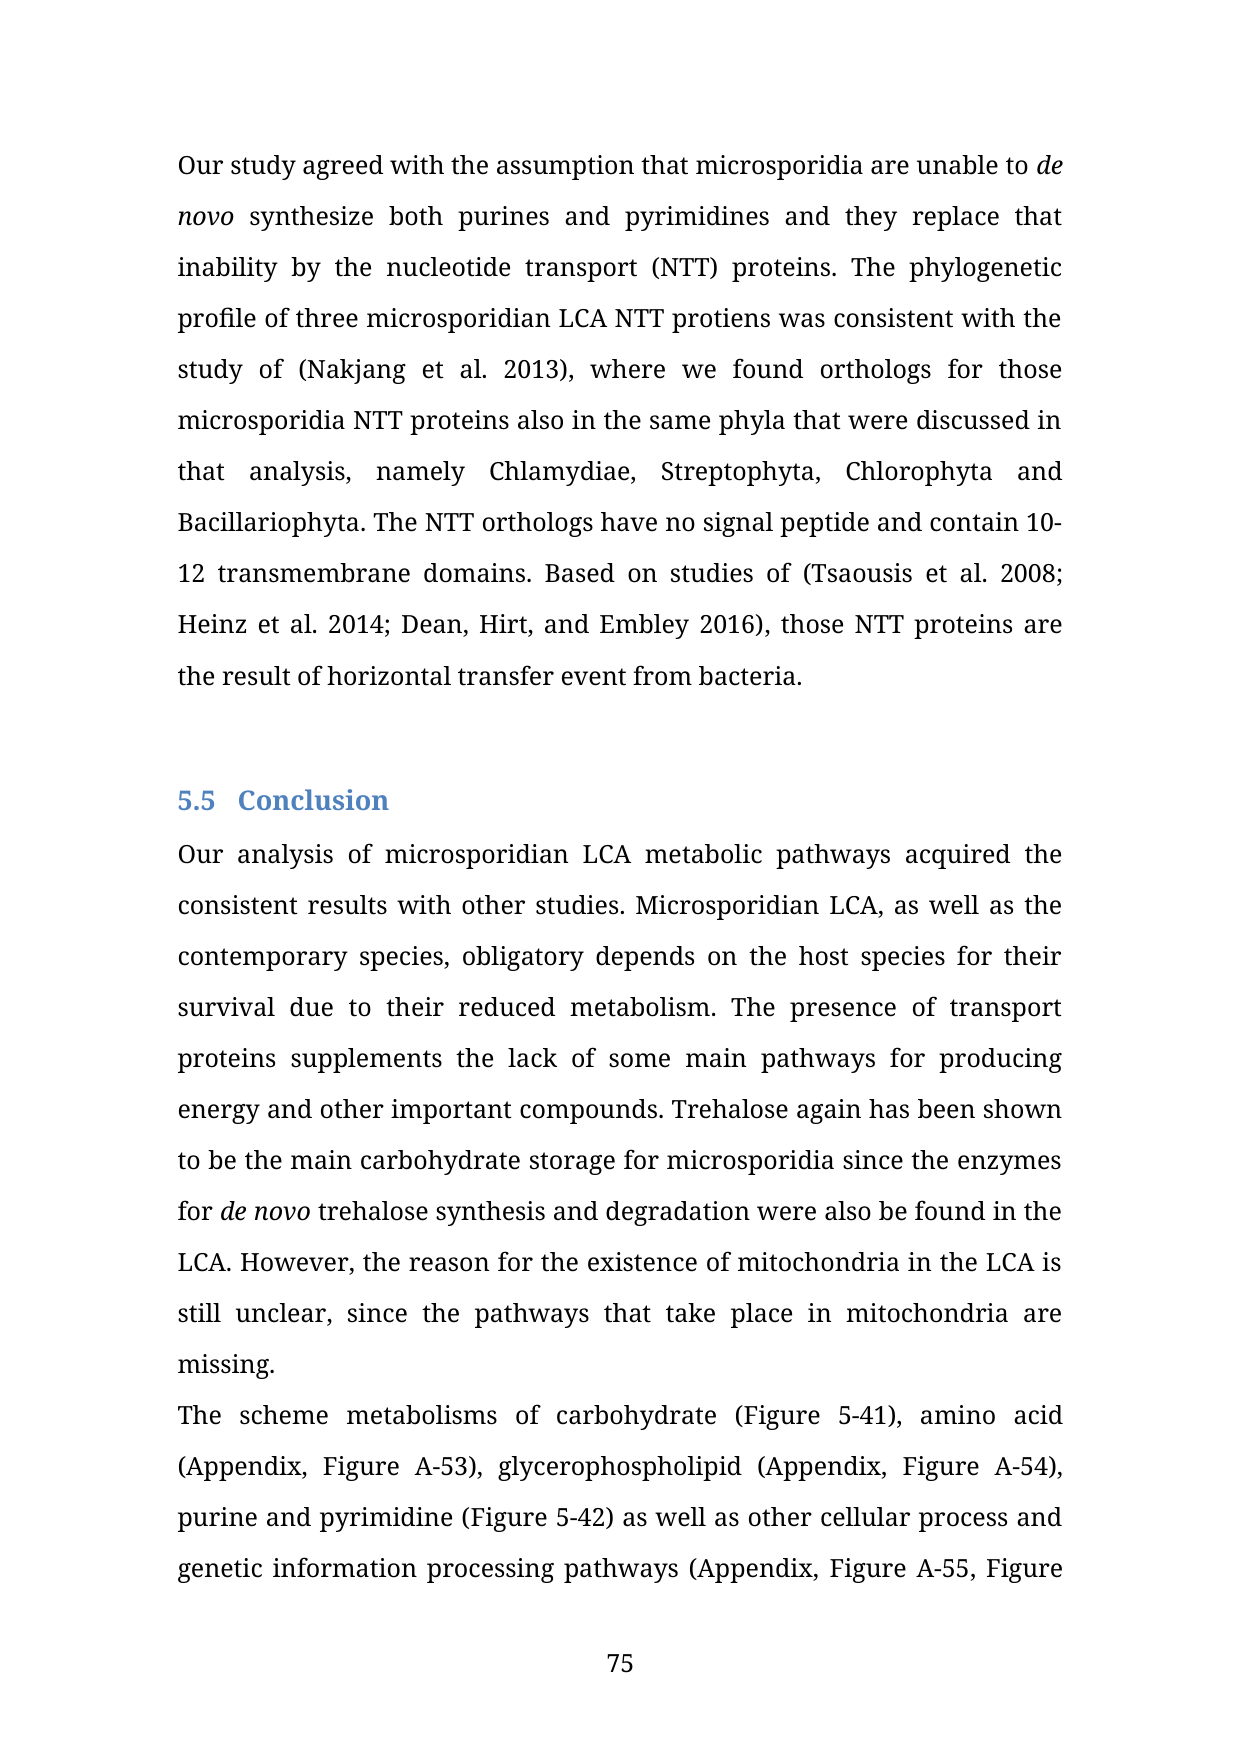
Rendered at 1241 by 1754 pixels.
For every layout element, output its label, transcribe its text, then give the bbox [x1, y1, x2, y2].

text Our study agreed with the assumption that microsporidia are unable to de novo synthesize both purines and pyrimidines and they replace that inability by the nucleotide transport (NTT) proteins. The phylogenetic profile of three microsporidian LCA NTT protiens was consistent with the study of (Nakjang et al. 2013), where we found orthologs for those microsporidia NTT proteins also in the same phyla that were discussed in that analysis, namely Chlamydiae, Streptophyta, Chlorophyta and Bacillariophyta. The NTT orthologs have no signal peptide and contain 10-12 transmembrane domains. Based on studies of (Tsaousis et al. 2008; Heinz et al. 2014; Dean, Hirt, and Embley 2016), those NTT proteins are the result of horizontal transfer event from bacteria. [177, 148, 1063, 692]
subtitle Conclusion [177, 781, 1063, 818]
text Our analysis of microsporidian LCA metabolic pathways acquired the consistent results with other studies. Microsporidian LCA, as well as the contemporary species, obligatory depends on the host species for their survival due to their reduced metabolism. The presence of transport proteins supplements the lack of some main pathways for producing energy and other important compounds. Trehalose again has been shown to be the main carbohydrate storage for microsporidia since the enzymes for de novo trehalose synthesis and degradation were also be found in the LCA. However, the reason for the existence of mitochondria in the LCA is still unclear, since the pathways that take place in mitochondria are missing. [177, 836, 1063, 1381]
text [177, 1398, 1063, 1585]
